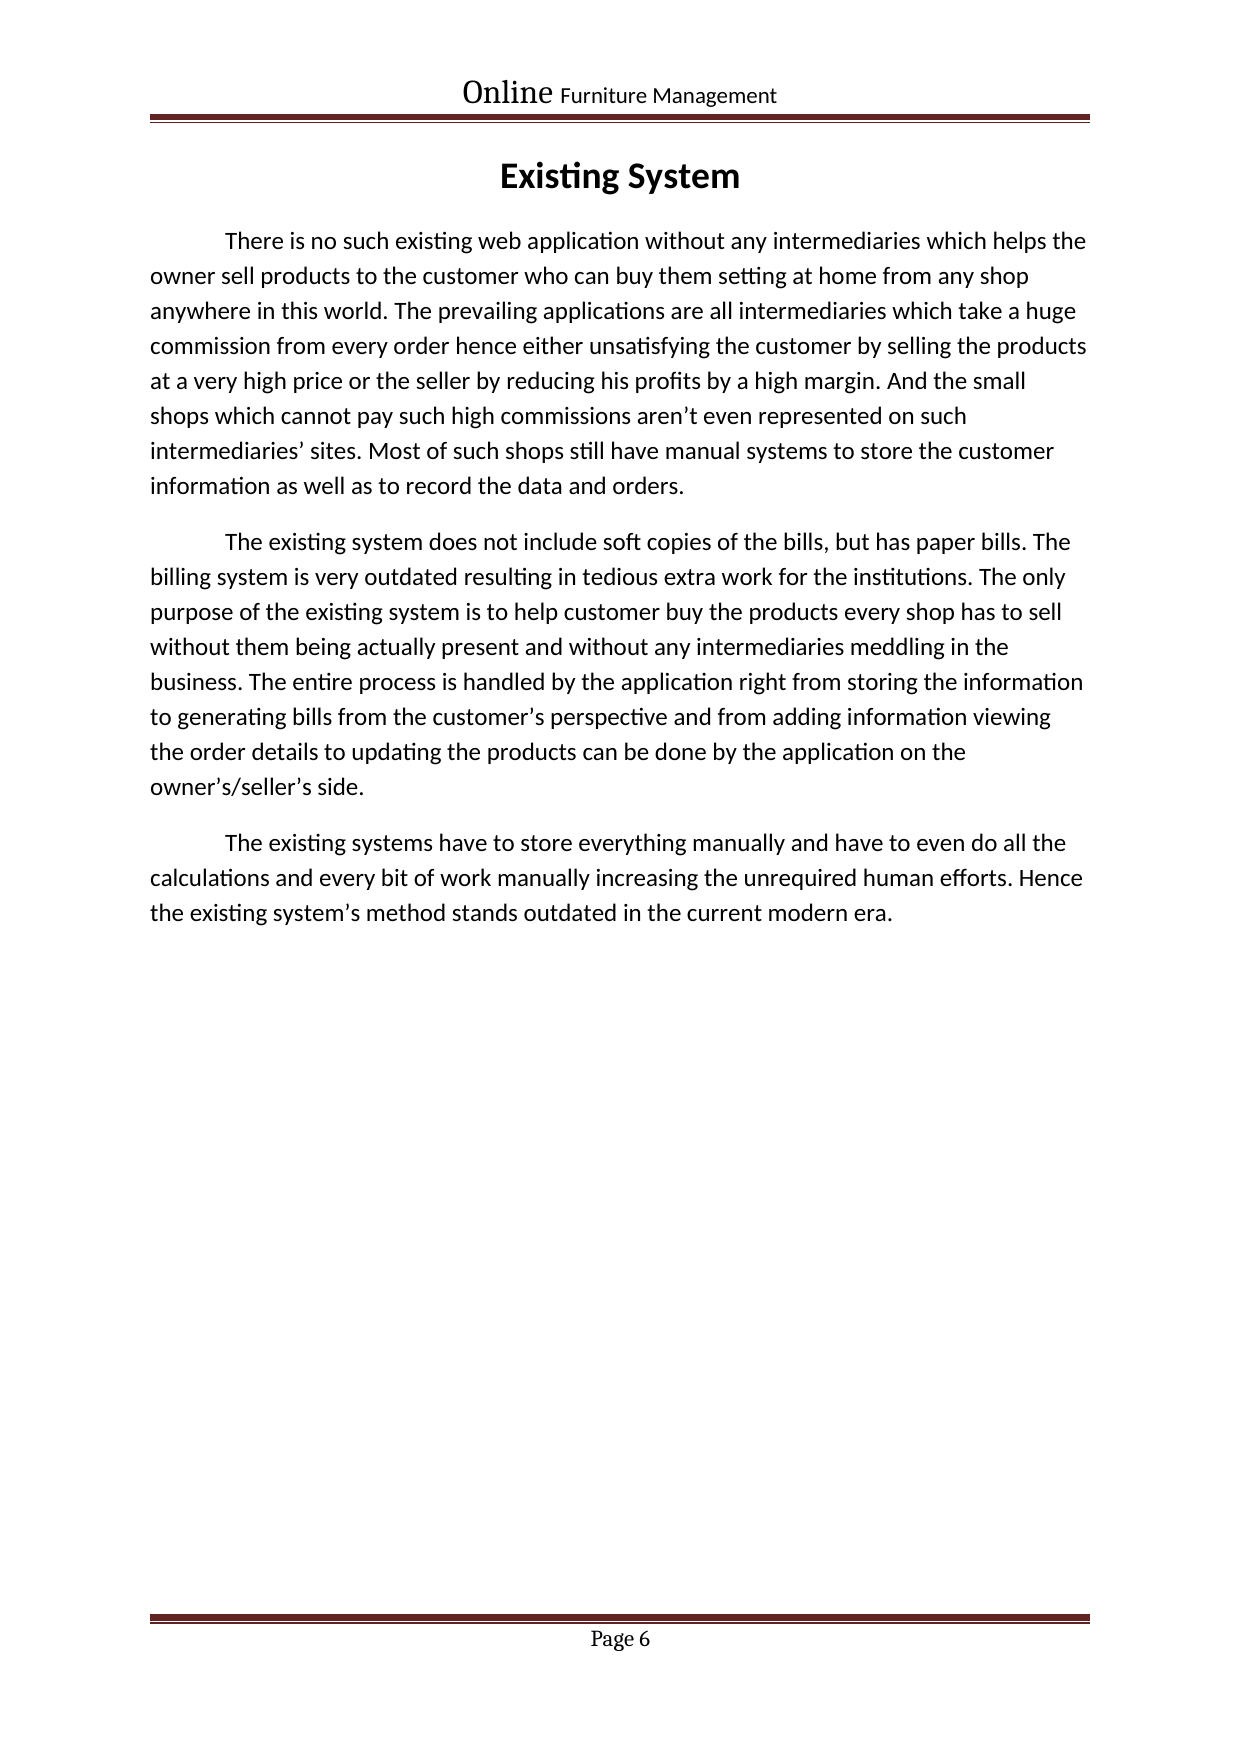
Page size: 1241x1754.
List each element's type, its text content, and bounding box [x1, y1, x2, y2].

text The existing system does not include soft copies of the bills, but has paper bills. The billing system is very outdated resulting in tedious extra work for the institutions. The only purpose of the existing system is to help customer buy the products every shop has to sell without them being actually present and without any intermediaries meddling in the business. The entire process is handled by the application right from storing the information to generating bills from the customer’s perspective and from adding information viewing the order details to updating the products can be done by the application on the owner’s/seller’s side. [150, 526, 1090, 801]
text Existing System [150, 152, 1090, 197]
text The existing systems have to store everything manually and have to even do all the calculations and every bit of work manually increasing the unrequired human efforts. Hence the existing system’s method stands outdated in the current modern era. [150, 827, 1090, 927]
text There is no such existing web application without any intermediaries which helps the owner sell products to the customer who can buy them setting at home from any shop anywhere in this world. The prevailing applications are all intermediaries which take a huge commission from every order hence either unsatisfying the customer by selling the products at a very high price or the seller by reducing his profits by a high margin. And the small shops which cannot pay such high commissions aren’t even represented on such intermediaries’ sites. Most of such shops still have manual systems to store the customer information as well as to record the data and orders. [150, 225, 1090, 501]
